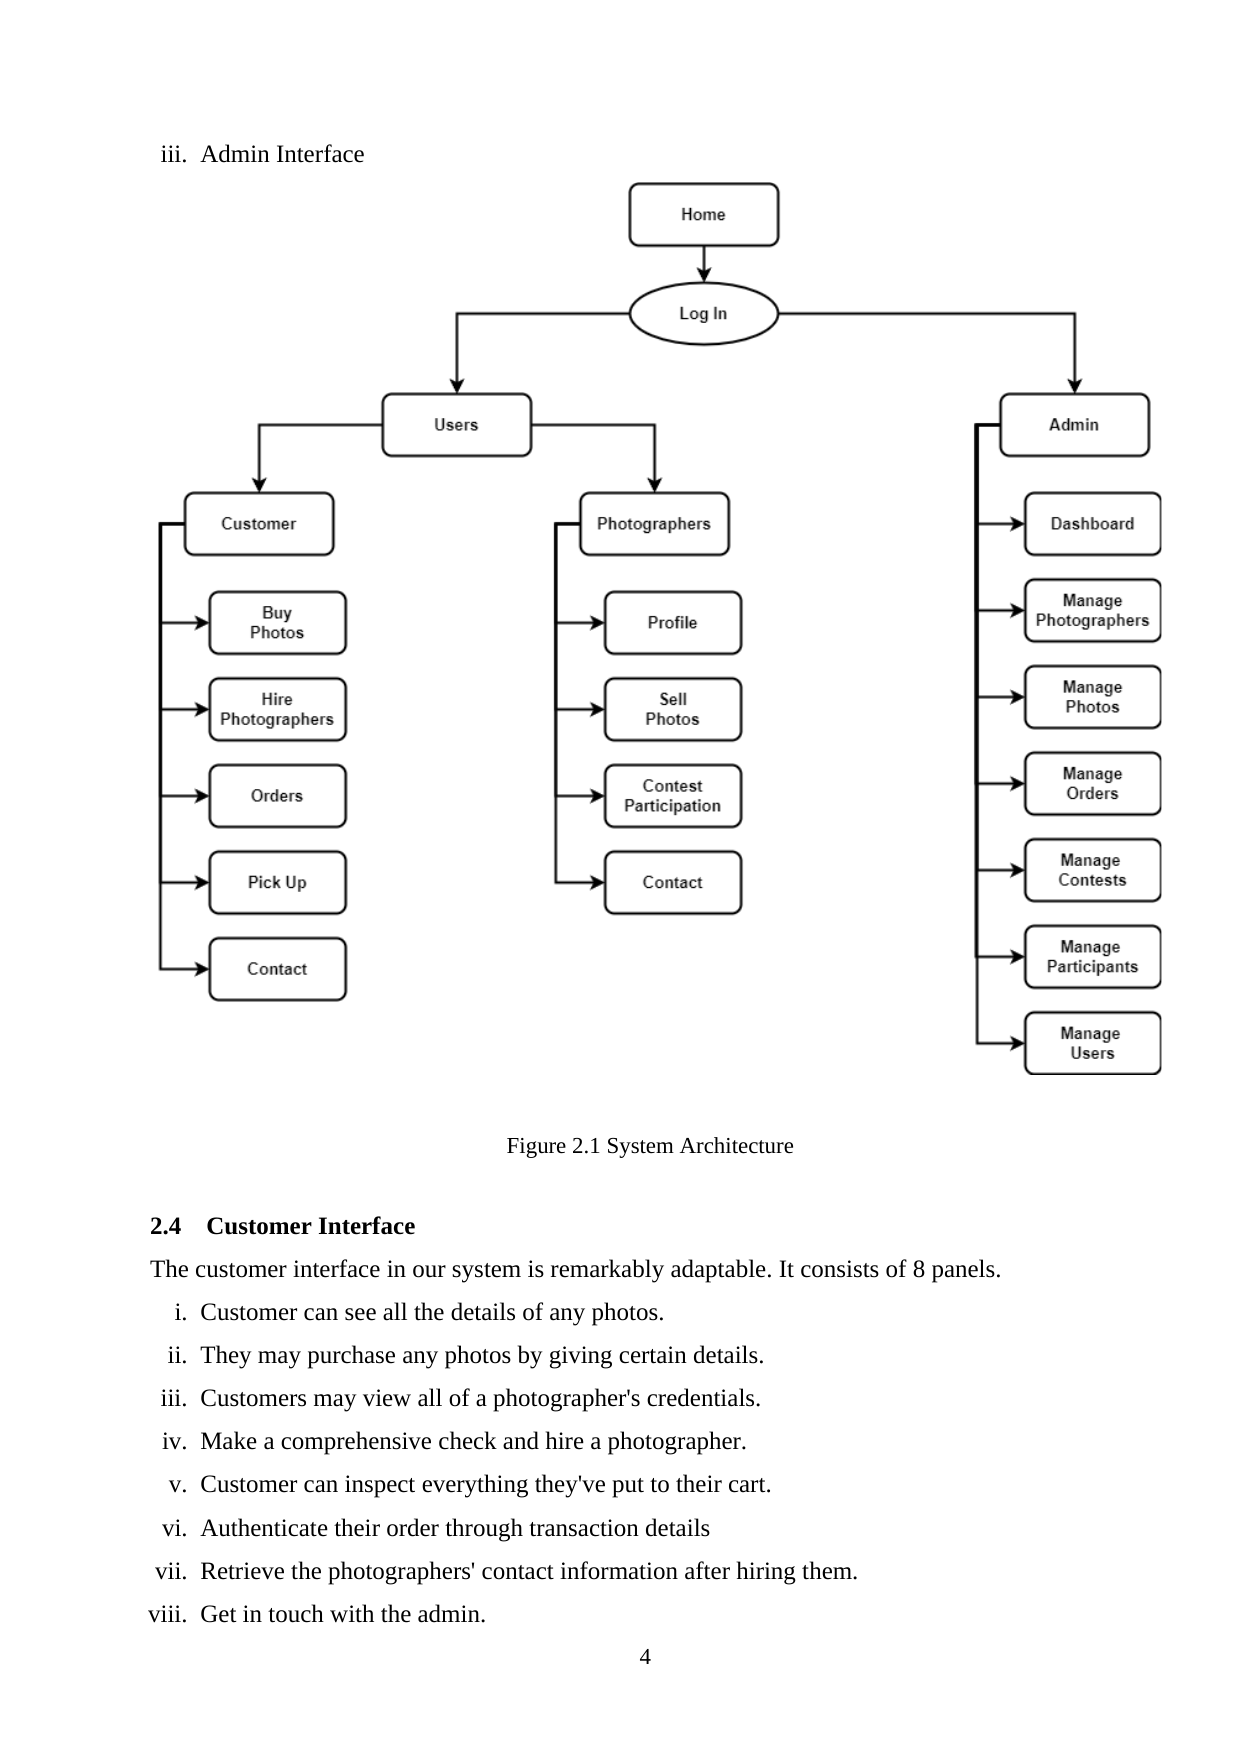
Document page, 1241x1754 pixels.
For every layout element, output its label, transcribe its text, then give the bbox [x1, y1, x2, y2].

list Customer Interface [150, 1211, 1151, 1239]
subtitle Get in touch with the admin. [187, 1599, 1151, 1628]
subtitle Retrieve the photographers' contact information after hiring them. [187, 1556, 1151, 1584]
subtitle Customer can see all the details of any photos. [187, 1297, 1151, 1326]
picture [150, 182, 1162, 1075]
subtitle Authenticate their order through transaction details [187, 1513, 1151, 1541]
subtitle Customer can inspect everything they've put to their cart. [187, 1469, 1151, 1498]
subtitle Make a comprehensive check and hire a photographer. [187, 1426, 1151, 1455]
subtitle Admin Interface [187, 139, 1151, 168]
subtitle They may purchase any photos by giving certain details. [187, 1340, 1151, 1369]
subtitle Figure 2.1 System Architecture [150, 1132, 1151, 1158]
subtitle The customer interface in our system is remarkably adaptable. It consists of 8 panels. [150, 1254, 1151, 1283]
subtitle Customers may view all of a photographer's credentials. [187, 1383, 1151, 1412]
